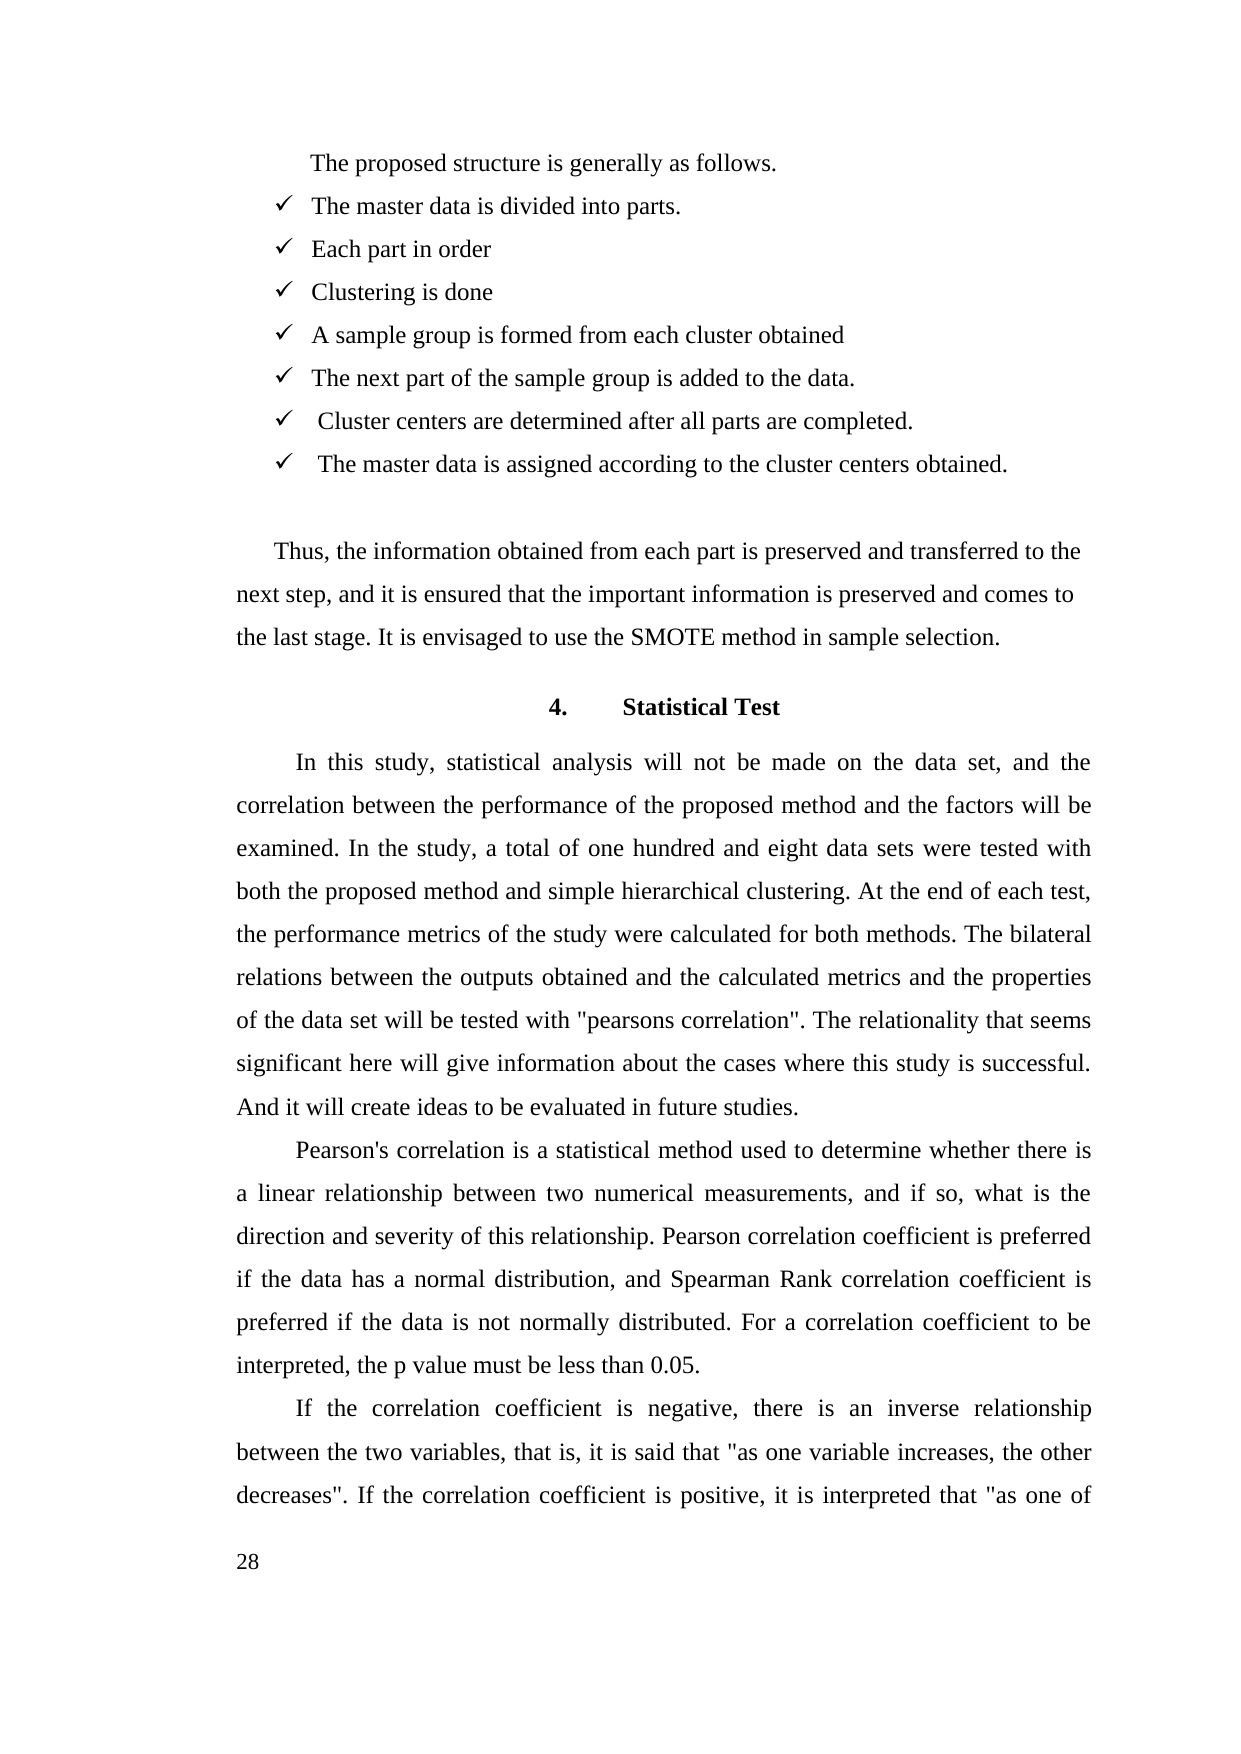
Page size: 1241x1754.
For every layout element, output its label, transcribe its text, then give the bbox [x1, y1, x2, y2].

list Cluster centers are determined after all parts are completed. [274, 406, 1092, 435]
text Pearson's correlation is a statistical method used to determine whether there is a linear relationship between two numerical measurements, and if so, what is the direction and severity of this relationship. Pearson correlation coefficient is preferred if the data has a normal distribution, and Spearman Rank correlation coefficient is preferred if the data is not normally distributed. For a correlation coefficient to be interpreted, the p value must be less than 0.05. [236, 1135, 1092, 1379]
list Each part in order [274, 234, 1092, 263]
list The master data is assigned according to the cluster centers obtained. [274, 449, 1092, 478]
text The proposed structure is generally as follows. [236, 148, 1092, 176]
text Thus, the information obtained from each part is preserved and transferred to the next step, and it is ensured that the important information is preserved and comes to the last stage. It is envisaged to use the SMOTE method in sample selection. [236, 536, 1092, 651]
text In this study, statistical analysis will not be made on the data set, and the correlation between the performance of the proposed method and the factors will be examined. In the study, a total of one hundred and eight data sets were tested with both the proposed method and simple hierarchical clustering. At the end of each test, the performance metrics of the study were calculated for both methods. The bilateral relations between the outputs obtained and the calculated metrics and the properties of the data set will be tested with "pearsons correlation". The relationality that seems significant here will give information about the cases where this study is successful. And it will create ideas to be evaluated in future studies. [236, 747, 1092, 1120]
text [236, 1393, 1092, 1508]
list A sample group is formed from each cluster obtained [274, 320, 1092, 349]
list The next part of the sample group is added to the data. [274, 363, 1092, 392]
list The master data is divided into parts. [274, 191, 1092, 219]
list Clustering is done [274, 277, 1092, 306]
subtitle Statistical Test [236, 692, 1092, 720]
